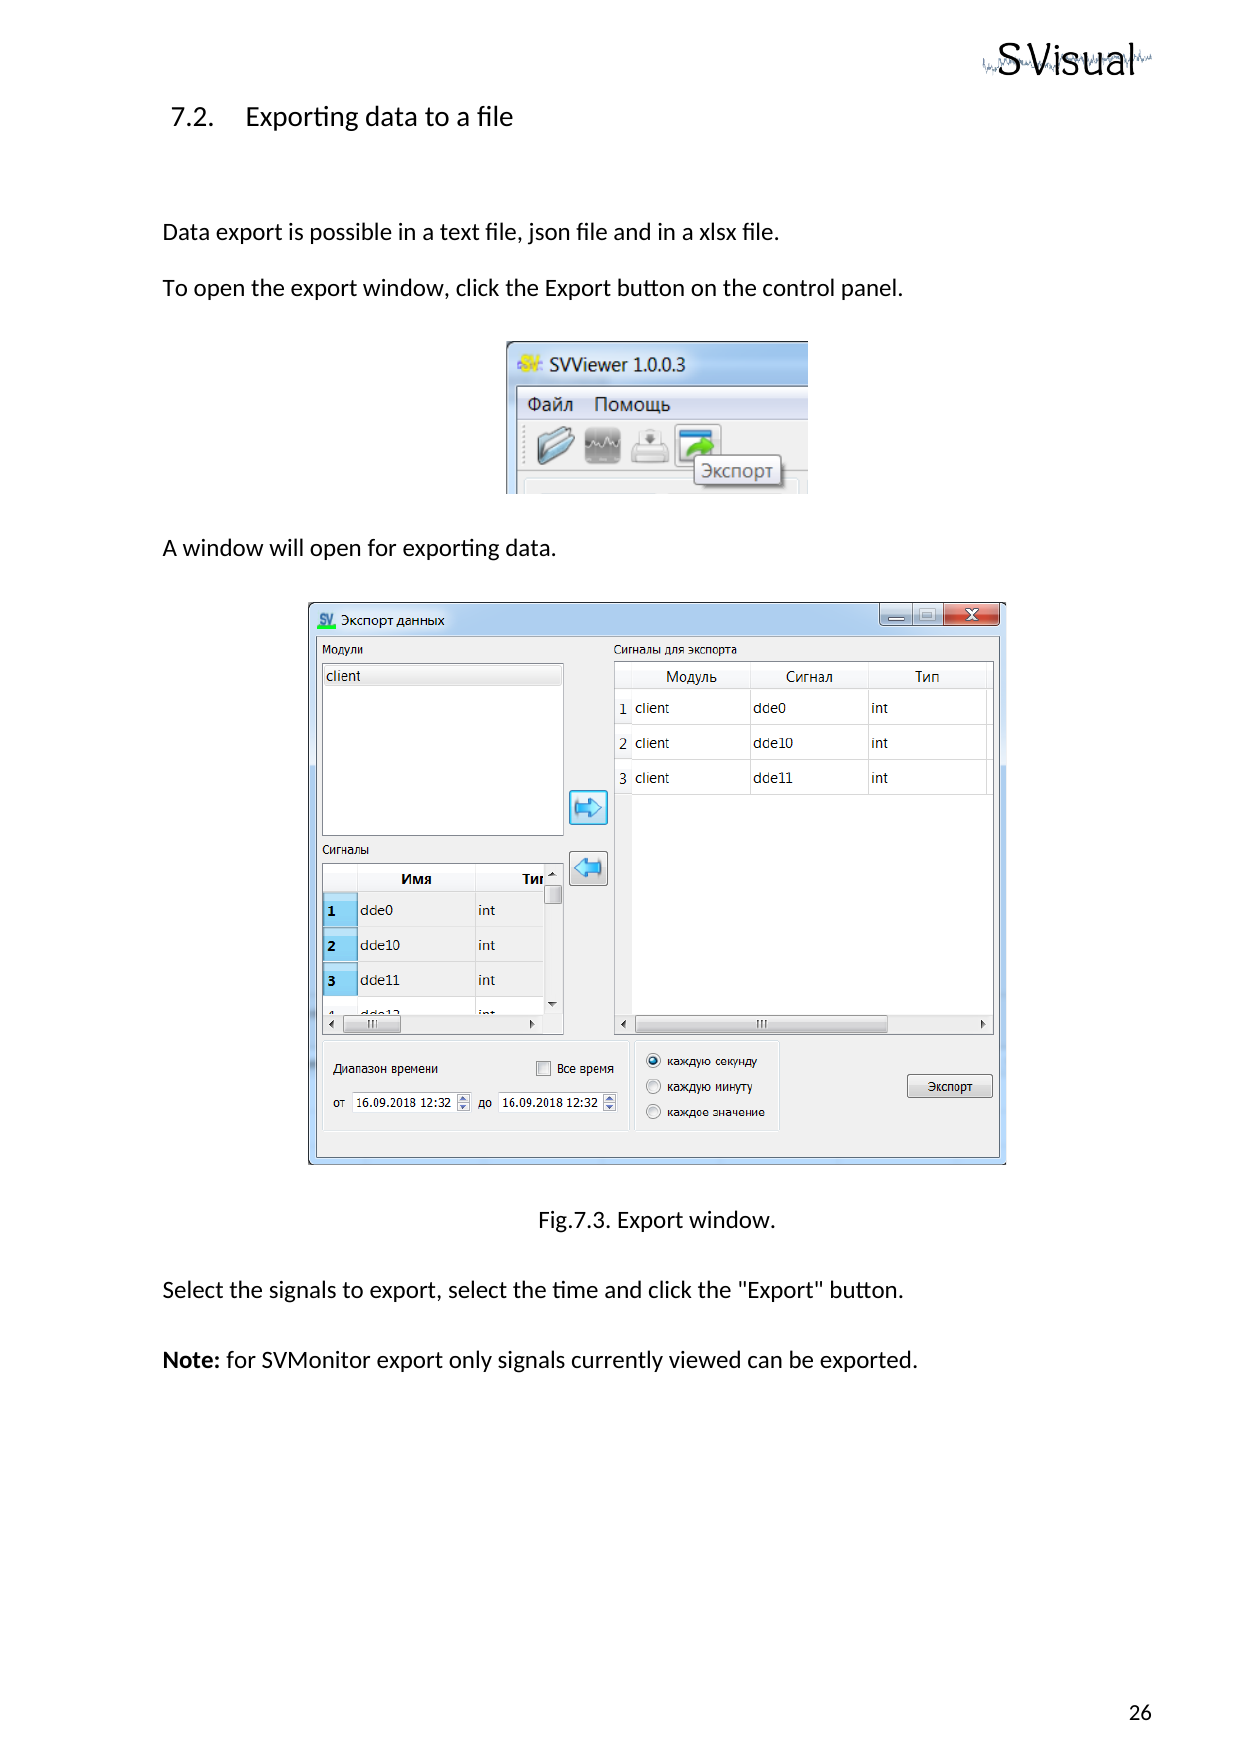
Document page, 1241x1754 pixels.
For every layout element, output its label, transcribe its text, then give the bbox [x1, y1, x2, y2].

list Exporting data to a file [170, 98, 1152, 134]
list Fig.7.3. Export window. [133, 1204, 1152, 1234]
picture [982, 29, 1152, 87]
list Note: for SVMonitor export only signals currently viewed can be exported. [133, 1344, 1152, 1374]
list A window will open for exporting data. [133, 532, 1152, 563]
picture [308, 602, 1007, 1165]
text Data export is possible in a text file, json file and in a xlsx file. [133, 216, 1152, 246]
picture [506, 341, 808, 494]
list To open the export window, click the Export button on the control panel. [133, 272, 1152, 302]
list Select the signals to export, select the time and click the "Export" button. [133, 1274, 1152, 1304]
